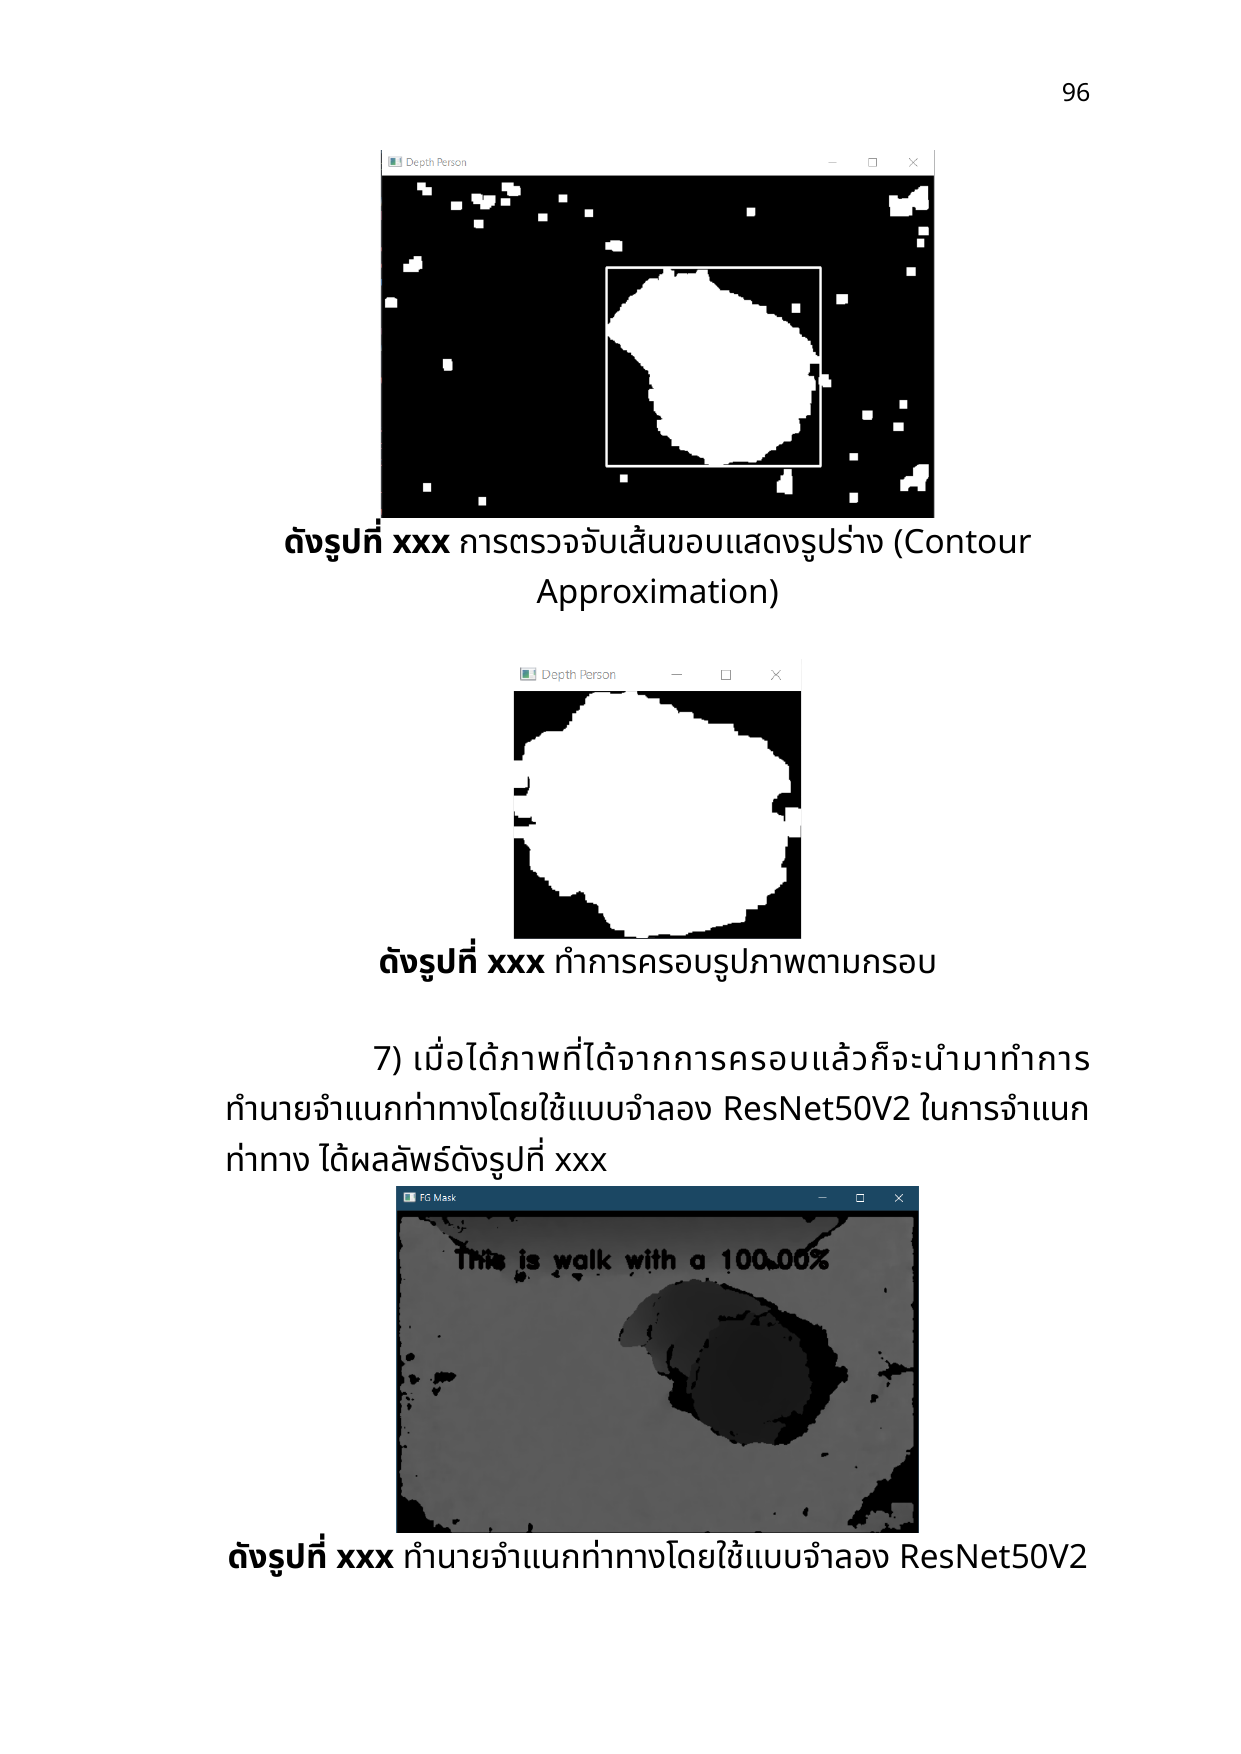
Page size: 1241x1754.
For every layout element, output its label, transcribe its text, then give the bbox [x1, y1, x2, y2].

text ดังรูปที่ xxx ทำนายจำแนกท่าทางโดยใช้แบบจำลอง ResNet50V2 [225, 1533, 1090, 1583]
picture [380, 150, 935, 518]
text ดังรูปที่ xxx ทำการครอบรูปภาพตามกรอบ [225, 938, 1090, 989]
text ดังรูปที่ xxx การตรวจจับเส้นขอบแสดงรูปร่าง (Contour Approximation) [225, 518, 1090, 614]
picture [513, 659, 802, 939]
picture [396, 1186, 919, 1533]
text 7) เมื่อได้ภาพที่ได้จากการครอบแล้วก็จะนำมาทำการทำนายจำแนกท่าทางโดยใช้แบบจำลอง ResNet50V2 ในการจำแนกท่าทาง ได้ผลลัพธ์ดังรูปที่ xxx [225, 1034, 1090, 1186]
